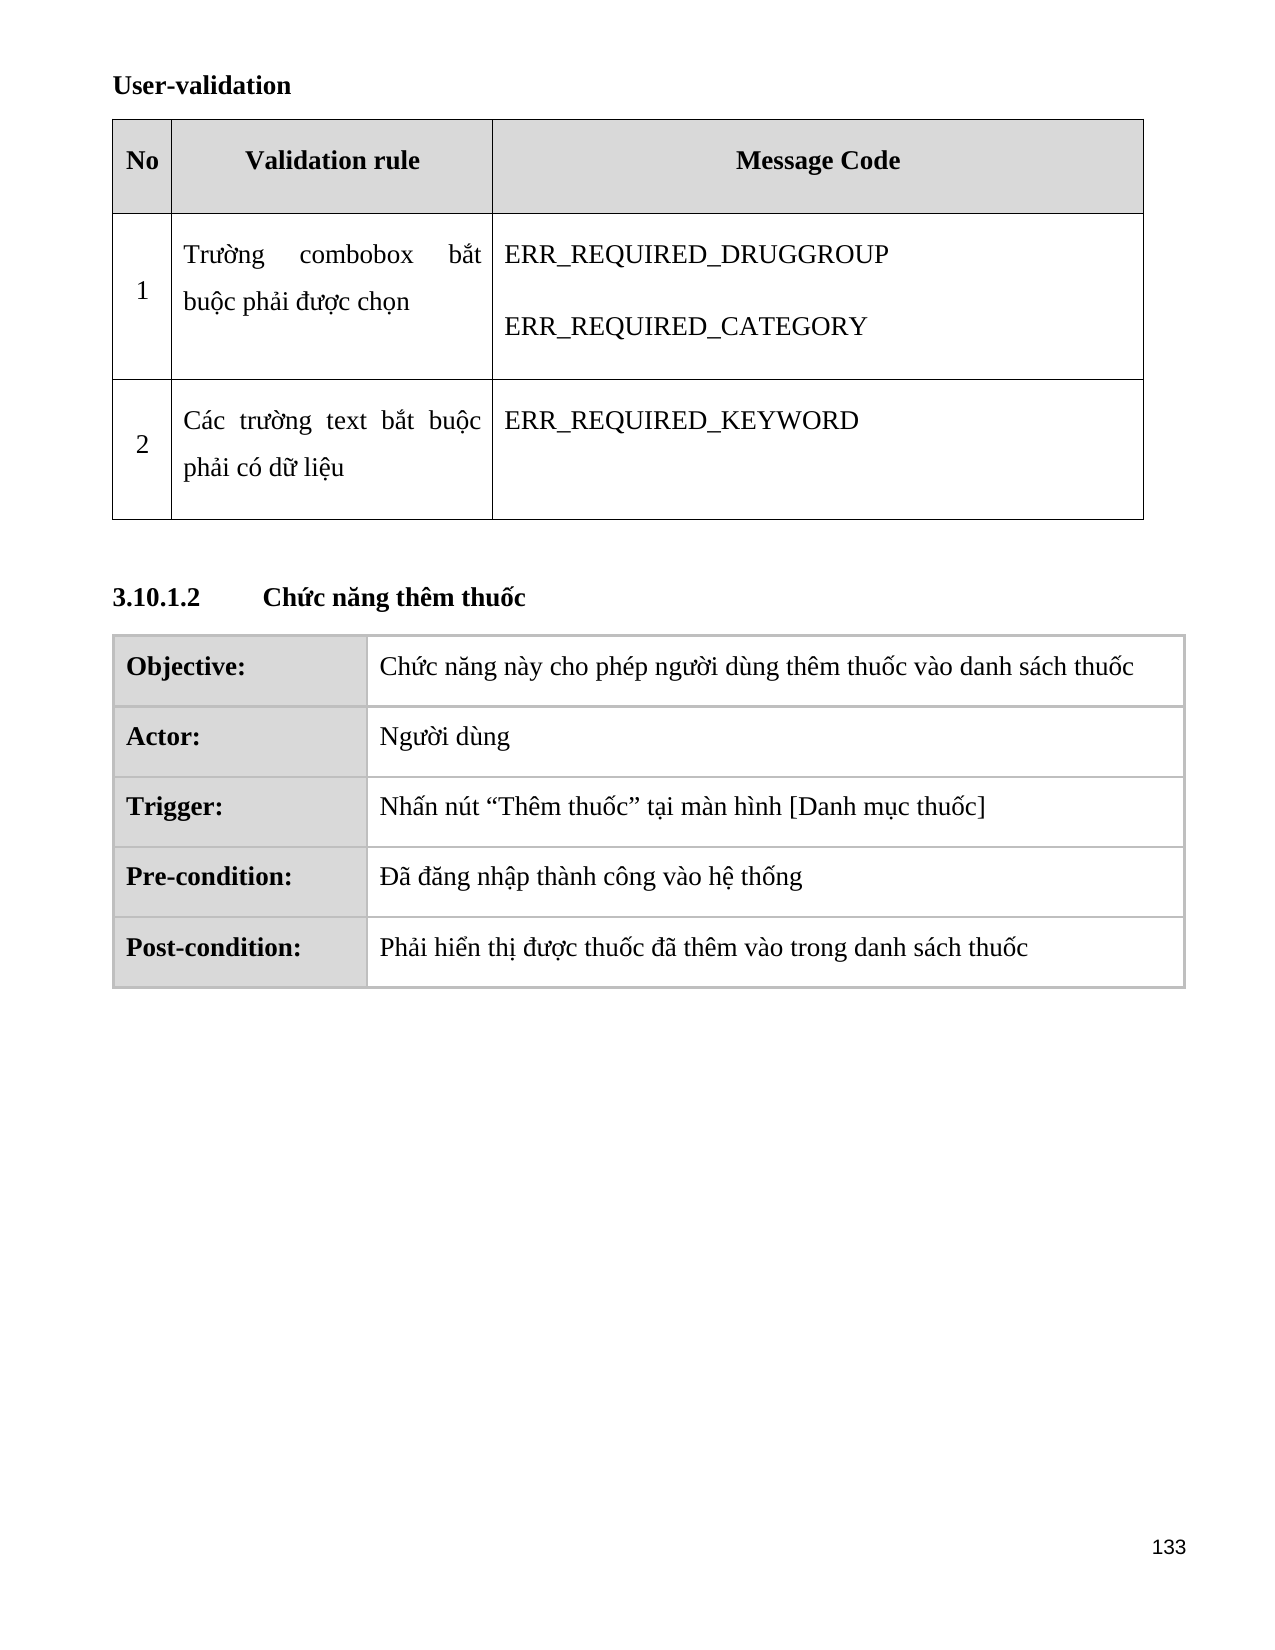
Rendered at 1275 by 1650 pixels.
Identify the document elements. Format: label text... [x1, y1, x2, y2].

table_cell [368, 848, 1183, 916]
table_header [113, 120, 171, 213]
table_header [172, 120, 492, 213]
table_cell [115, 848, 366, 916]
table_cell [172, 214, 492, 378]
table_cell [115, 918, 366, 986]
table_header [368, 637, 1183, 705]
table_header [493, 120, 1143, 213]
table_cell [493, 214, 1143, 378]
text User-validation [112, 69, 1186, 100]
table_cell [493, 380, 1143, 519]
subtitle Chức năng thêm thuốc [112, 581, 1186, 612]
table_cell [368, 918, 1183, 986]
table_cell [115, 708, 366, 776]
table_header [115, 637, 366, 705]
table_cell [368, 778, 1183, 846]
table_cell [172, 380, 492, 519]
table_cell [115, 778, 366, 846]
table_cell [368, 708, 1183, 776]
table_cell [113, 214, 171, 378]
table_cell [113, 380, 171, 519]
